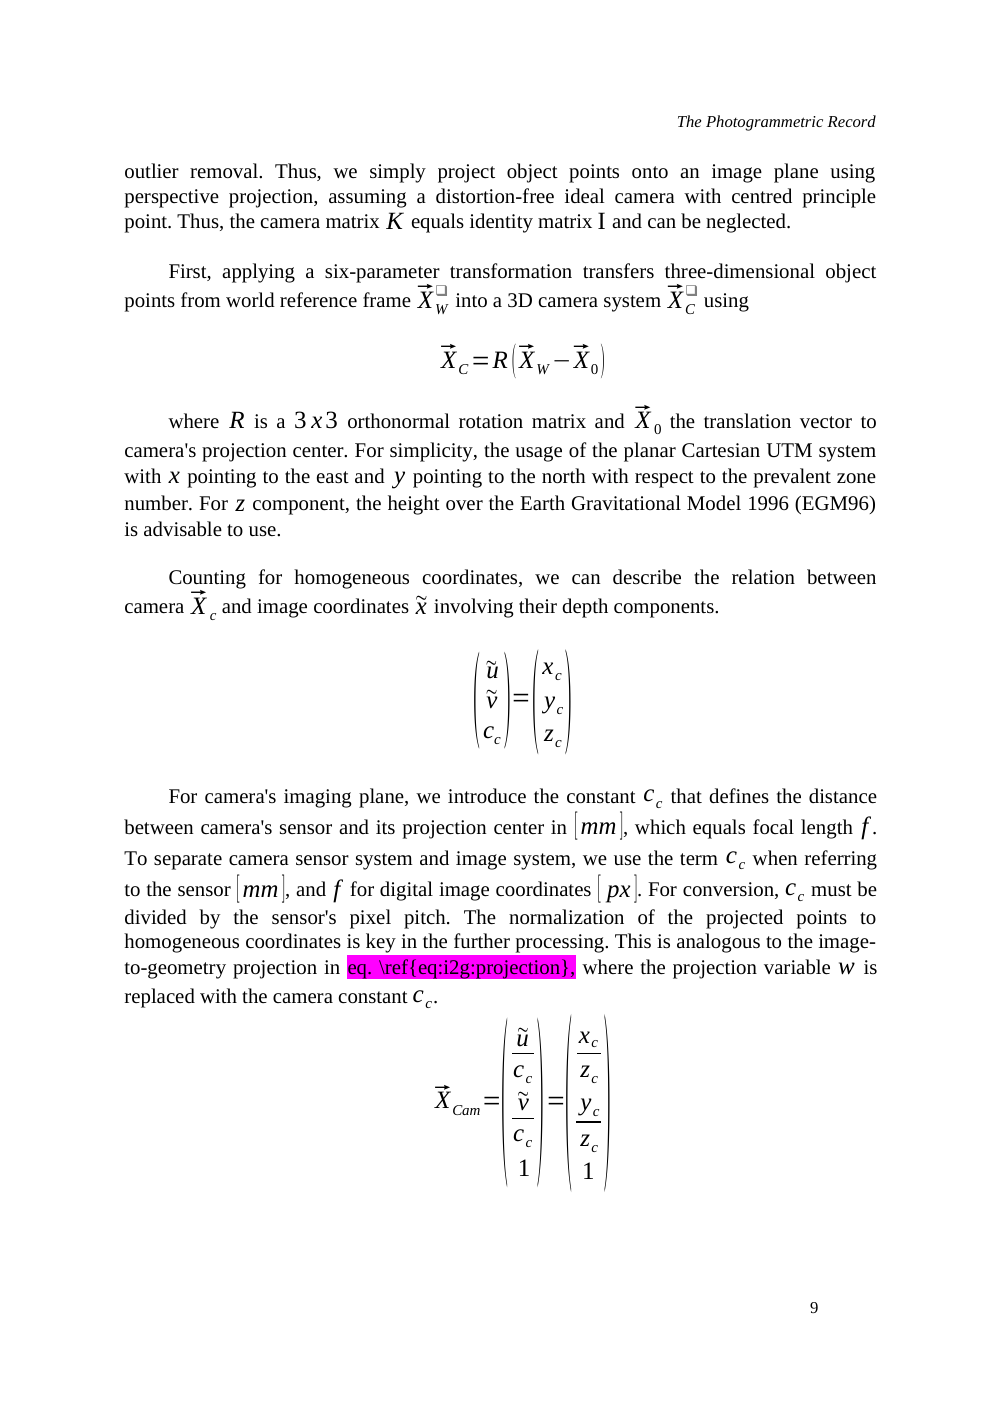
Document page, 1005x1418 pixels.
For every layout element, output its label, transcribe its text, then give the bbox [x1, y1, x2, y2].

text For camera's imaging plane, we introduce the constant that defines the distance between camera's sensor and its projection center in , which equals focal length . To separate camera sensor system and image system, we use the term when referring to the sensor , and for digital image coordinates . For conversion, must be divided by the sensor's pixel pitch. The normalization of the projected points to homogeneous coordinates is key in the further processing. This is analogous to the image-to-geometry projection in eq. \ref{eq:i2g:projection}, where the projection variable is replaced with the camera constant . [124, 780, 877, 1012]
text Counting for homogeneous coordinates, we can describe the relation between camera and image coordinates involving their depth components. [124, 565, 877, 624]
text First, applying a six-parameter transformation transfers three-dimensional object points from world reference frame into a 3D camera system using [124, 259, 877, 318]
text where is a orthonormal rotation matrix and the translation vector to camera's projection center. For simplicity, the usage of the planar Cartesian UTM system with pointing to the east and pointing to the north with respect to the prevalent zone number. For component, the height over the Earth Gravitational Model 1996 (EGM96) is advisable to use. [124, 404, 877, 541]
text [124, 159, 877, 235]
